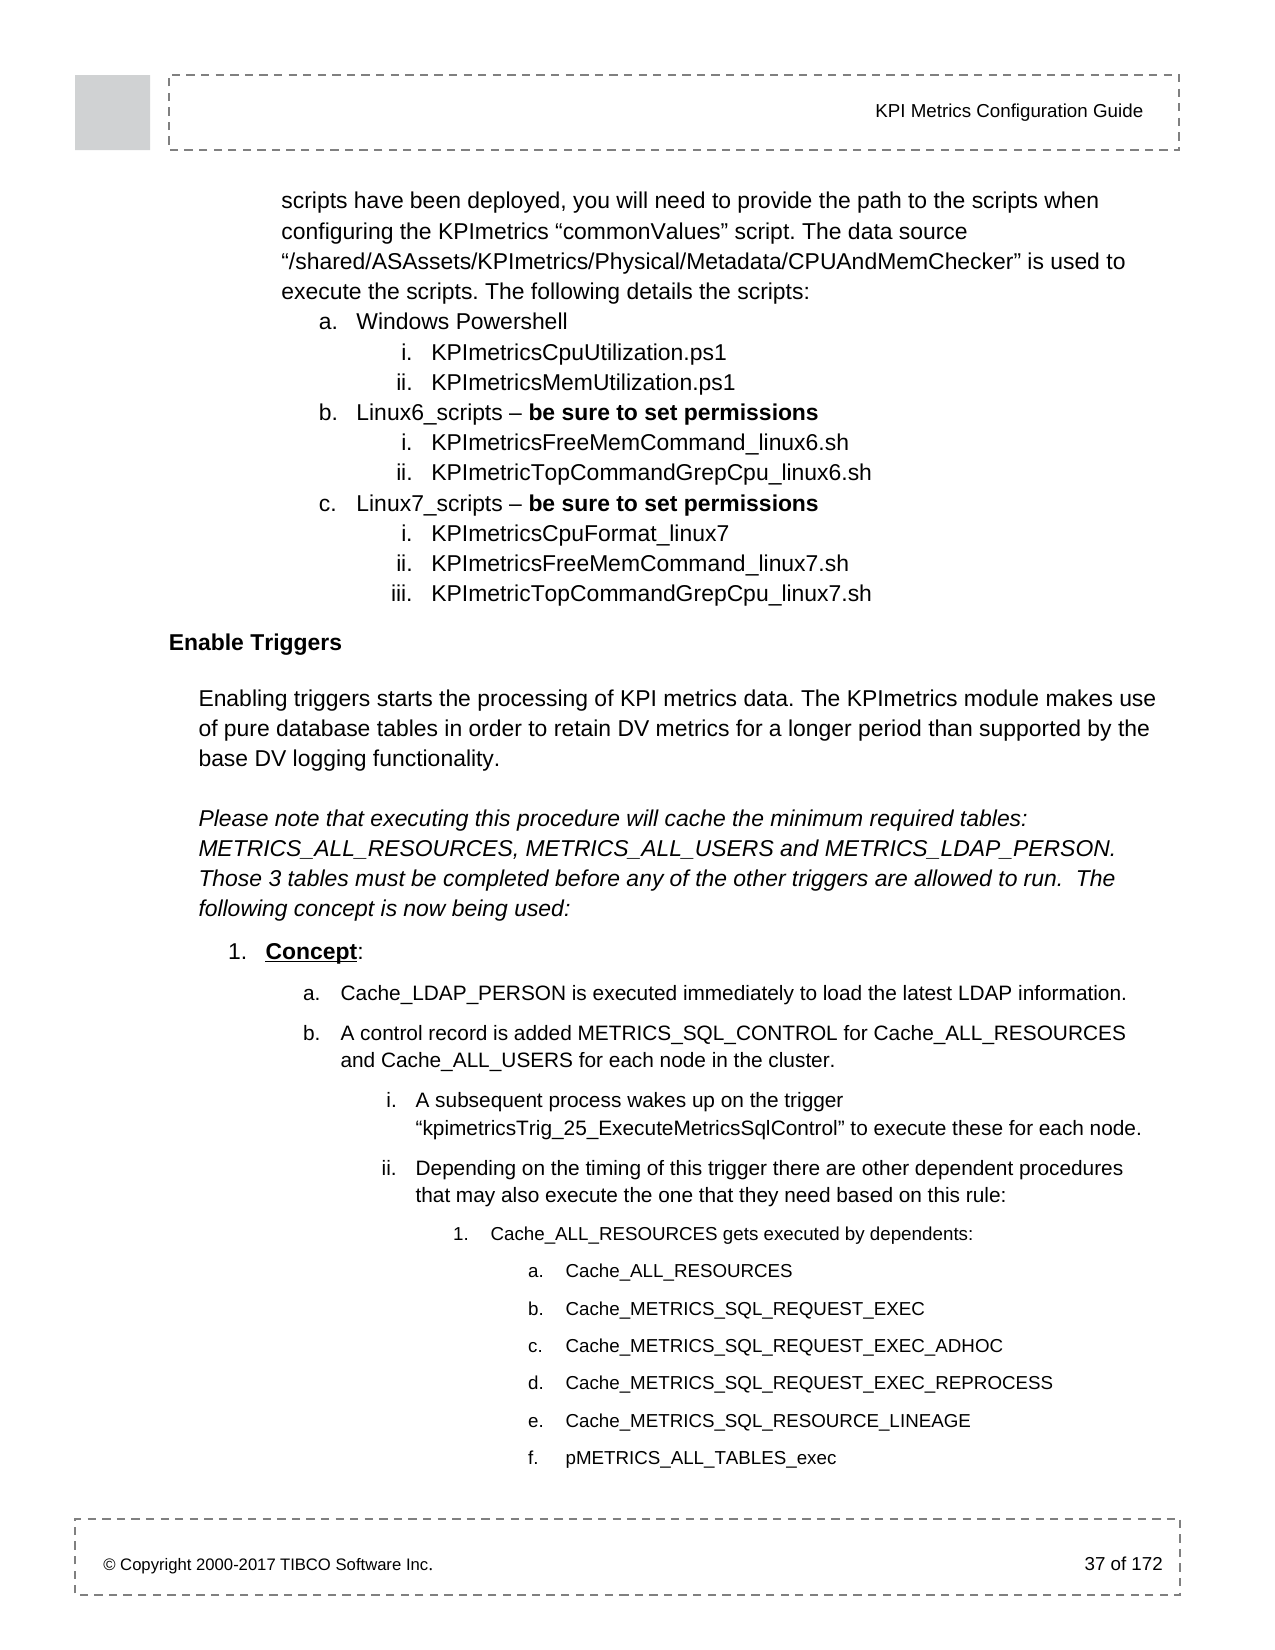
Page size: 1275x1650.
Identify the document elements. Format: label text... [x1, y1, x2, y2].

list KPImetricsFreeMemCommand_linux7.sh [412, 550, 1162, 576]
list Windows Powershell [319, 308, 1162, 335]
list Cache_METRICS_SQL_REQUEST_EXEC_REPROCESS [528, 1372, 1162, 1394]
list Linux7_scripts – be sure to set permissions [319, 489, 1162, 516]
list Cache_METRICS_SQL_REQUEST_EXEC [528, 1298, 1162, 1319]
text Please note that executing this procedure will cache the minimum required tables: METRICS_ALL_RESOURCES, METRICS_ALL_USERS and METRICS_LDAP_PERSON. Those 3 tables must be completed before any of the other triggers are allowed to run. The following concept is now being used: [198, 804, 1162, 921]
list KPImetricTopCommandGrepCpu_linux7.sh [412, 580, 1162, 607]
list KPImetricsMemUtilization.ps1 [412, 369, 1162, 395]
list A control record is added METRICS_SQL_CONTROL for Cache_ALL_RESOURCES and Cache_ALL_USERS for each node in the cluster. [303, 1021, 1162, 1072]
list KPImetricsFreeMemCommand_linux6.sh [412, 429, 1162, 456]
list KPImetricTopCommandGrepCpu_linux6.sh [412, 459, 1162, 486]
subtitle Enable Triggers [169, 629, 1162, 656]
list KPImetricsCpuUtilization.ps1 [412, 338, 1162, 365]
list Cache_LDAP_PERSON is executed immediately to load the latest LDAP information. [303, 981, 1162, 1004]
list Cache_ALL_RESOURCES gets executed by dependents: [453, 1223, 1162, 1244]
text Enabling triggers starts the processing of KPI metrics data. The KPImetrics module makes use of pure database tables in order to retain DV metrics for a longer period than supported by the base DV logging functionality. [198, 685, 1162, 771]
list Cache_METRICS_SQL_RESOURCE_LINEAGE [528, 1409, 1162, 1431]
list Linux6_scripts – be sure to set permissions [319, 399, 1162, 425]
list pMETRICS_ALL_TABLES_exec [528, 1447, 1162, 1468]
list Cache_METRICS_SQL_REQUEST_EXEC_ADHOC [528, 1335, 1162, 1356]
list A subsequent process wakes up on the trigger “kpimetricsTrig_25_ExecuteMetricsSqlControl” to execute these for each node. [397, 1088, 1162, 1139]
list KPImetricsCpuFormat_linux7 [412, 520, 1162, 546]
list Cache_ALL_RESOURCES [528, 1260, 1162, 1282]
list Concept: [228, 938, 1162, 964]
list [244, 187, 1162, 304]
list Depending on the timing of this trigger there are other dependent procedures that may also execute the one that they need based on this rule: [397, 1156, 1162, 1207]
